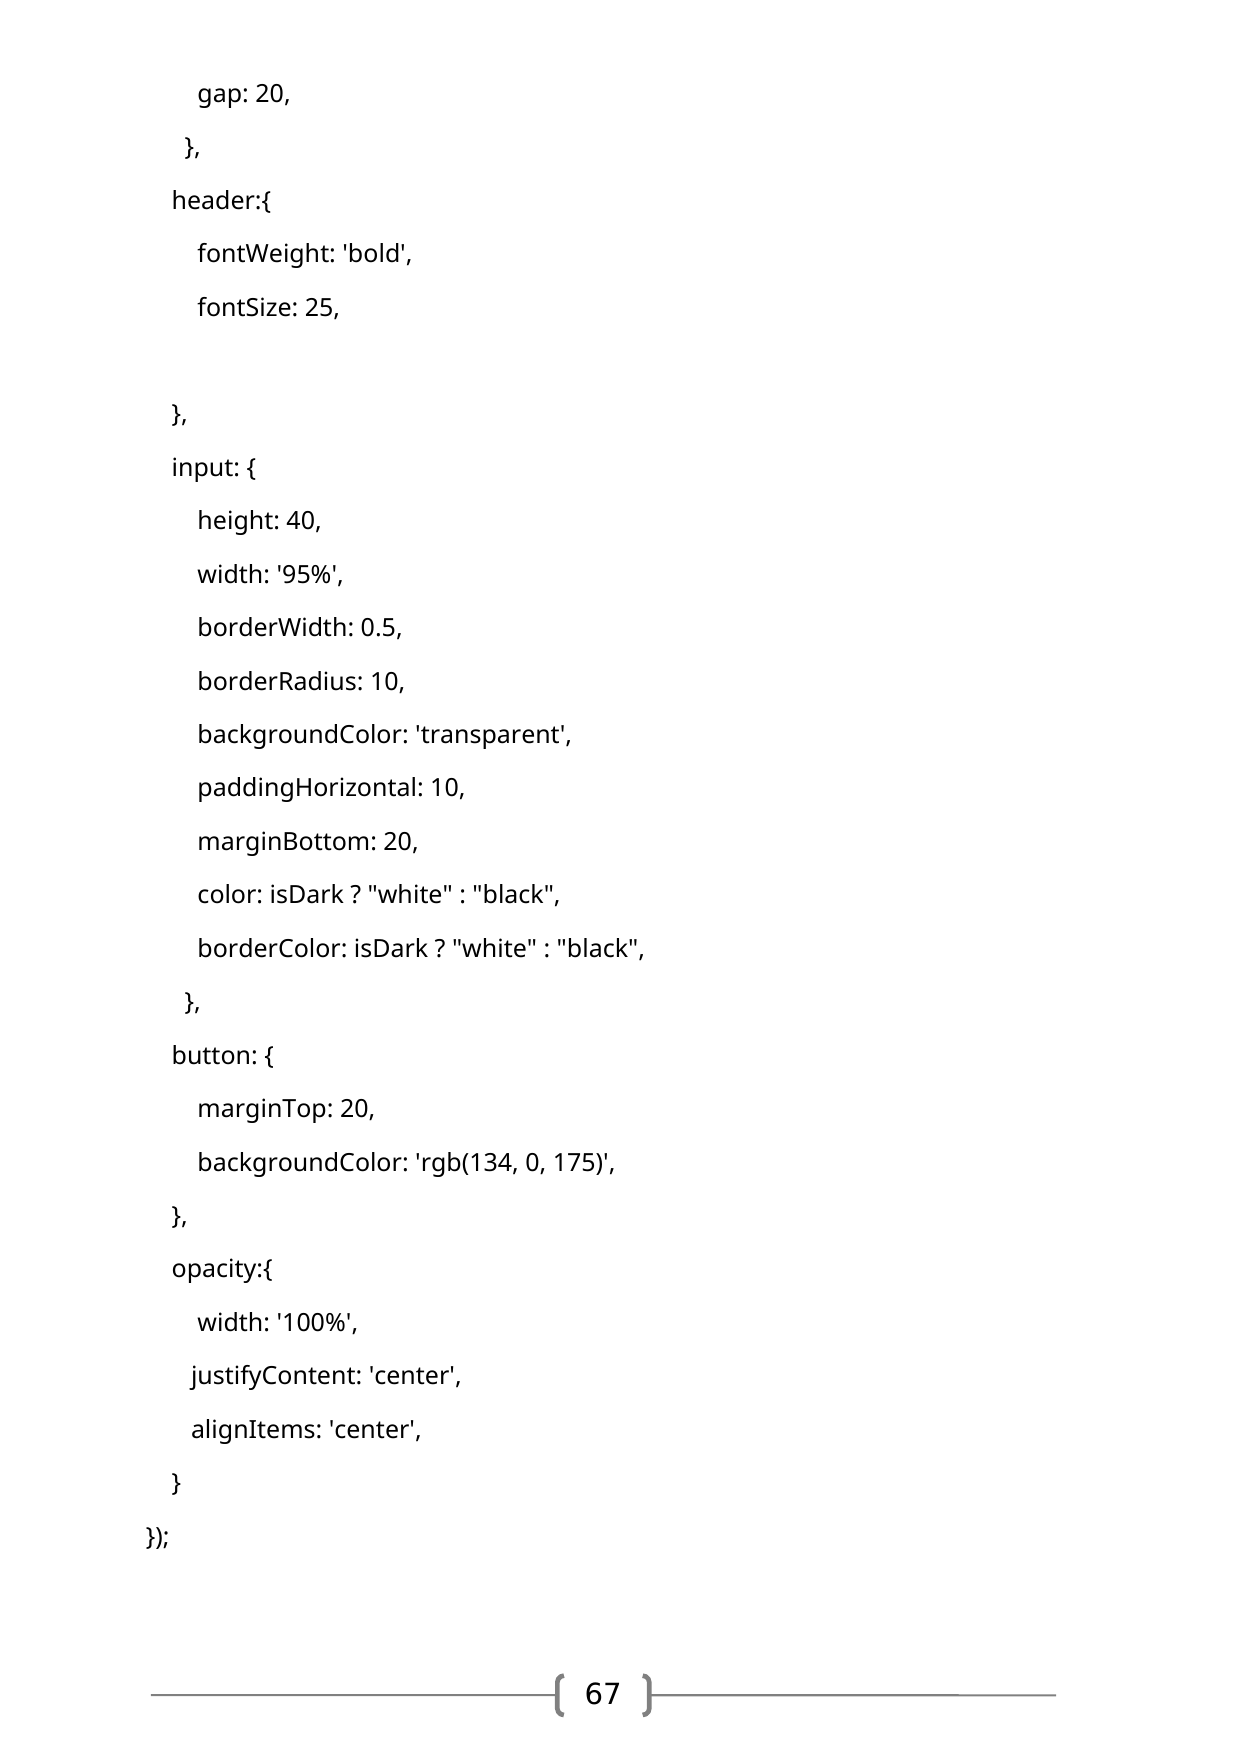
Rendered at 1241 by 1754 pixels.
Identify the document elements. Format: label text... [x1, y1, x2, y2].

text borderWidth: 0.5, [120, 610, 1088, 644]
text input: { [120, 449, 1088, 483]
text color: isDark ? "white" : "black", [120, 877, 1088, 911]
text }, [120, 129, 1088, 163]
text width: '100%', [120, 1304, 1088, 1338]
text }, [120, 396, 1088, 430]
text marginTop: 20, [120, 1091, 1088, 1125]
text header:{ [120, 182, 1088, 216]
text height: 40, [120, 503, 1088, 537]
text borderRadius: 10, [120, 663, 1088, 697]
text justifyContent: 'center', [120, 1358, 1088, 1392]
text gap: 20, [120, 75, 1088, 109]
text backgroundColor: 'rgb(134, 0, 175)', [120, 1144, 1088, 1178]
text opacity:{ [120, 1251, 1088, 1285]
text width: '95%', [120, 556, 1088, 590]
text fontSize: 25, [120, 289, 1088, 323]
text fontWeight: 'bold', [120, 236, 1088, 270]
text backgroundColor: 'transparent', [120, 717, 1088, 751]
text borderColor: isDark ? "white" : "black", [120, 930, 1088, 964]
text }); [120, 1518, 1088, 1552]
text paddingHorizontal: 10, [120, 770, 1088, 804]
text button: { [120, 1037, 1088, 1071]
text }, [120, 984, 1088, 1018]
text }, [120, 1198, 1088, 1232]
text alignItems: 'center', [120, 1411, 1088, 1445]
text marginBottom: 20, [120, 823, 1088, 858]
text } [120, 1465, 1088, 1499]
